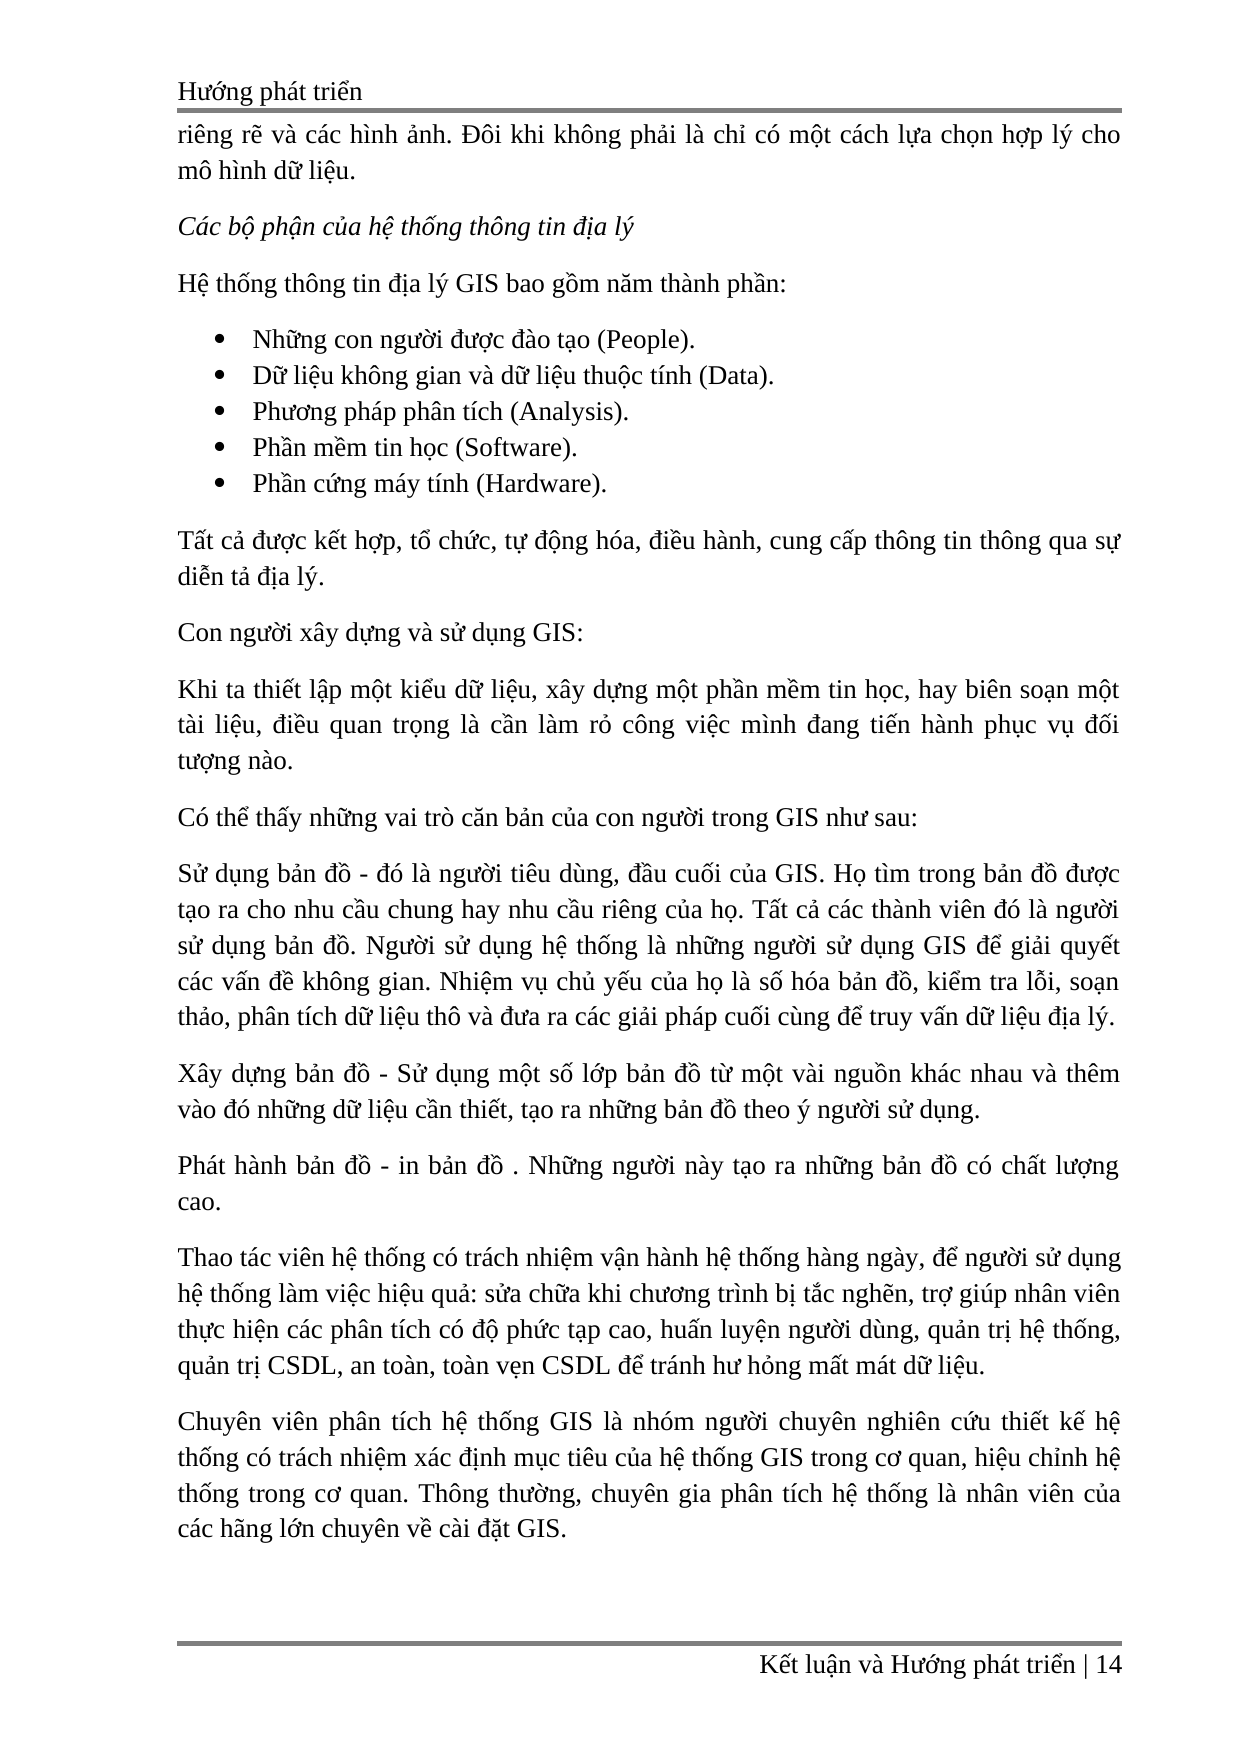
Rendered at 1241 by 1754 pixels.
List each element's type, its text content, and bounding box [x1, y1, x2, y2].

text Hệ thống thông tin địa lý GIS bao gồm năm thành phần: [177, 267, 1122, 298]
text Phát hành bản đồ - in bản đồ . Những người này tạo ra những bản đồ có chất lượng cao. [177, 1149, 1122, 1216]
text Các bộ phận của hệ thống thông tin địa lý [177, 210, 1122, 242]
list Những con người được đào tạo (People). [215, 323, 1122, 355]
list Phần mềm tin học (Software). [215, 431, 1122, 463]
text Xây dựng bản đồ - Sử dụng một số lớp bản đồ từ một vài nguồn khác nhau và thêm vào đó những dữ liệu cần thiết, tạo ra những bản đồ theo ý người sử dụng. [177, 1057, 1122, 1124]
text Tất cả được kết hợp, tổ chức, tự động hóa, điều hành, cung cấp thông tin thông qua sự diễn tả địa lý. [177, 524, 1122, 591]
text Có thể thấy những vai trò căn bản của con người trong GIS như sau: [177, 801, 1122, 832]
list Dữ liệu không gian và dữ liệu thuộc tính (Data). [215, 359, 1122, 391]
text Chuyên viên phân tích hệ thống GIS là nhóm người chuyên nghiên cứu thiết kế hệ thống có trách nhiệm xác định mục tiêu của hệ thống GIS trong cơ quan, hiệu chỉnh hệ thống trong cơ quan. Thông thường, chuyên gia phân tích hệ thống là nhân viên của các hãng lớn chuyên về cài đặt GIS. [177, 1405, 1122, 1544]
text Thao tác viên hệ thống có trách nhiệm vận hành hệ thống hàng ngày, để người sử dụng hệ thống làm việc hiệu quả: sửa chữa khi chương trình bị tắc nghẽn, trợ giúp nhân viên thực hiện các phân tích có độ phức tạp cao, huấn luyện người dùng, quản trị hệ thống, quản trị CSDL, an toàn, toàn vẹn CSDL để tránh hư hỏng mất mát dữ liệu. [177, 1242, 1122, 1380]
text Con người xây dựng và sử dụng GIS: [177, 616, 1122, 647]
text Sử dụng bản đồ - đó là người tiêu dùng, đầu cuối của GIS. Họ tìm trong bản đồ được tạo ra cho nhu cầu chung hay nhu cầu riêng của họ. Tất cả các thành viên đó là người sử dụng bản đồ. Người sử dụng hệ thống là những người sử dụng GIS để giải quyết các vấn đề không gian. Nhiệm vụ chủ yếu của họ là số hóa bản đồ, kiểm tra lỗi, soạn thảo, phân tích dữ liệu thô và đưa ra các giải pháp cuối cùng để truy vấn dữ liệu địa lý. [177, 857, 1122, 1032]
list Phương pháp phân tích (Analysis). [215, 395, 1122, 427]
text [177, 118, 1122, 185]
list Phần cứng máy tính (Hardware). [215, 467, 1122, 498]
text Khi ta thiết lập một kiểu dữ liệu, xây dựng một phần mềm tin học, hay biên soạn một tài liệu, điều quan trọng là cần làm rỏ công việc mình đang tiến hành phục vụ đối tượng nào. [177, 673, 1122, 776]
